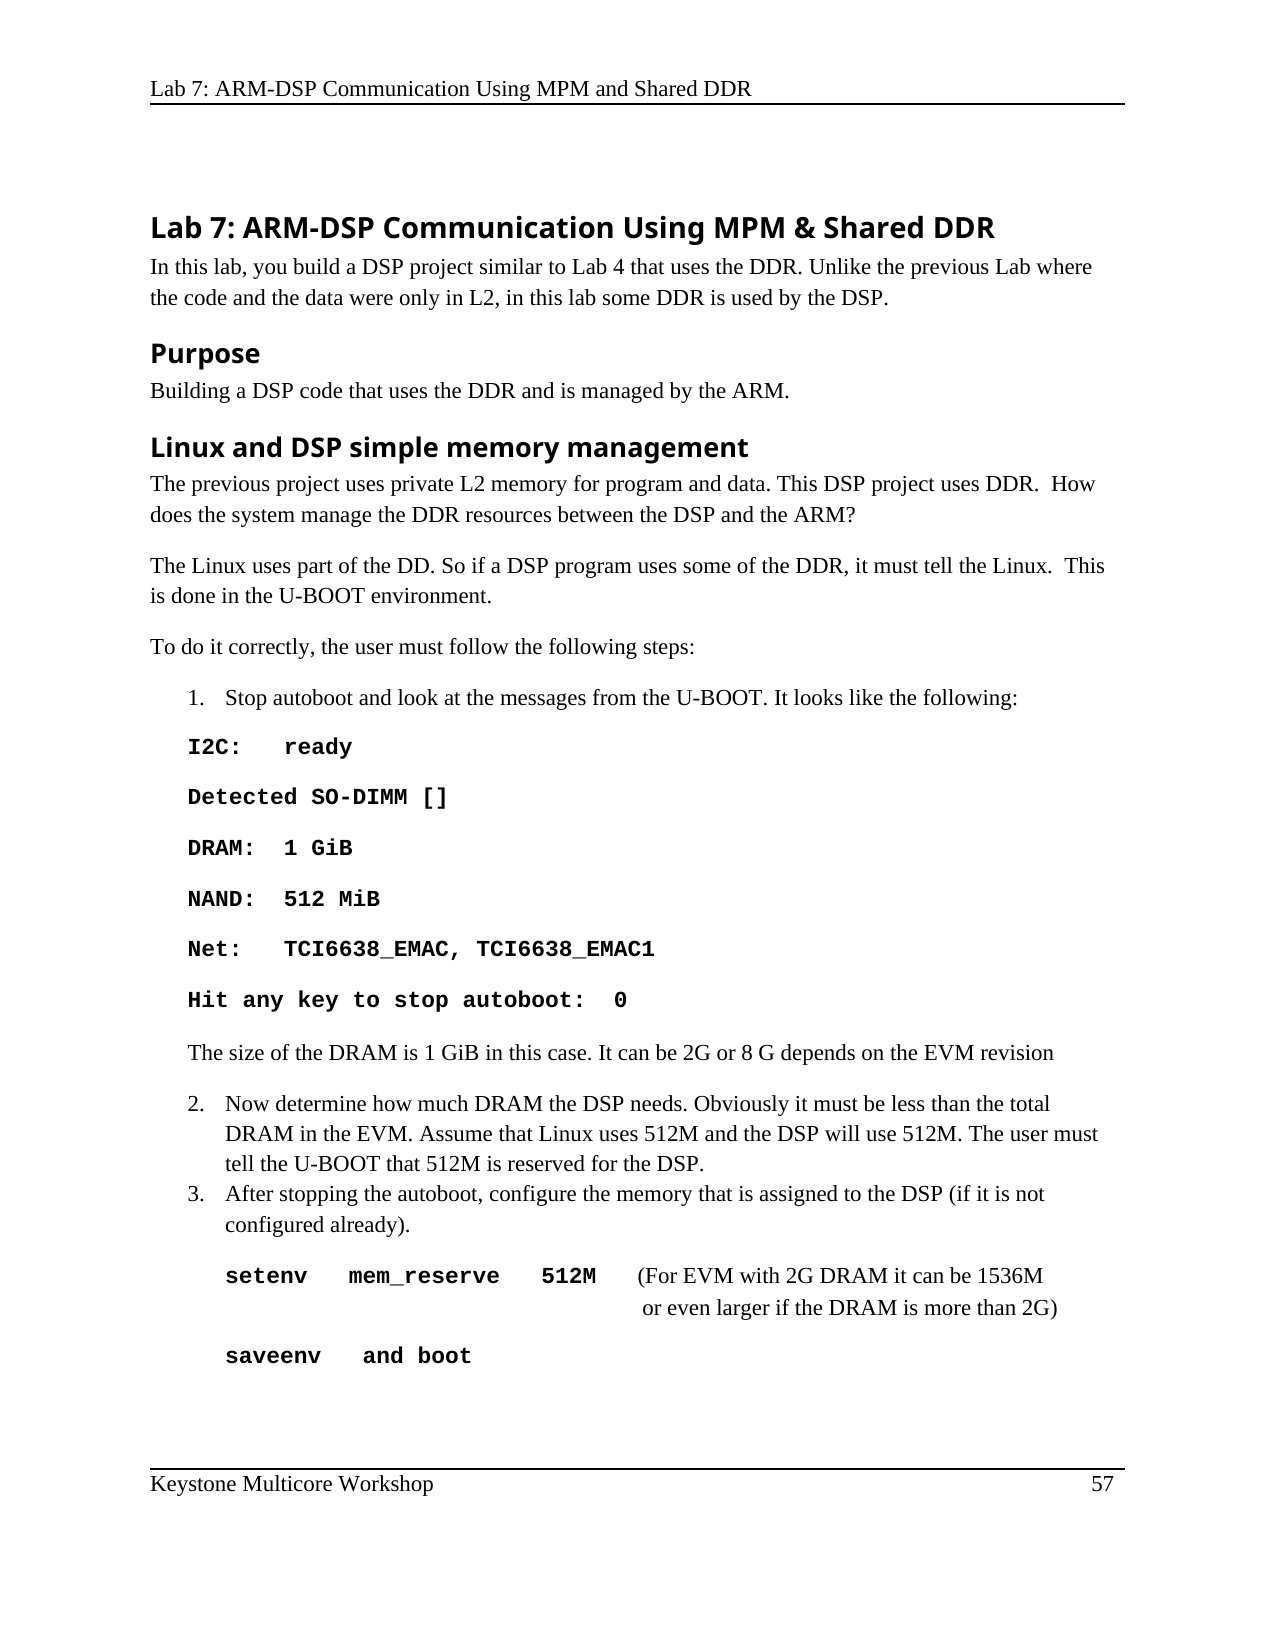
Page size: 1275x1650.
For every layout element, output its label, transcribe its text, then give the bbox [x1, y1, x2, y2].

list Now determine how much DRAM the DSP needs. Obviously it must be less than the total DRAM in the EVM. Assume that Linux uses 512M and the DSP will use 512M. The user must tell the U-BOOT that 512M is reserved for the DSP. [187, 1090, 1125, 1177]
text The size of the DRAM is 1 GiB in this case. It can be 2G or 8 G depends on the EVM revision [150, 1039, 1125, 1065]
subtitle Purpose [150, 334, 1125, 371]
text saveenv and boot [225, 1345, 1125, 1371]
text Hit any key to stop autoboot: 0 [187, 988, 1125, 1014]
subtitle Lab 7: ARM-DSP Communication Using MPM & Shared DDR [150, 208, 1125, 247]
text Net: TCI6638_EMAC, TCI6638_EMAC1 [187, 937, 1125, 963]
text The Linux uses part of the DD. So if a DSP program uses some of the DDR, it must tell the Linux. This is done in the U-BOOT environment. [150, 552, 1125, 608]
text NAND: 512 MiB [187, 887, 1125, 913]
text I2C: ready [187, 735, 1125, 761]
text DRAM: 1 GiB [187, 836, 1125, 862]
text Building a DSP code that uses the DDR and is managed by the ARM. [150, 377, 1125, 403]
text To do it correctly, the user must follow the following steps: [150, 633, 1125, 659]
text In this lab, you build a DSP project similar to Lab 4 that uses the DDR. Unlike the previous Lab where the code and the data were only in L2, in this lab some DDR is used by the DSP. [150, 253, 1125, 310]
list Stop autoboot and look at the messages from the U-BOOT. It looks like the following: [187, 684, 1125, 710]
text Detected SO-DIMM [] [187, 786, 1125, 812]
text The previous project uses private L2 memory for program and data. This DSP project uses DDR. How does the system manage the DDR resources between the DSP and the ARM? [150, 470, 1125, 527]
text setenv mem_reserve 512M (For EVM with 2G DRAM it can be 1536M or even larger if the DRAM is more than 2G) [225, 1262, 1125, 1320]
subtitle Linux and DSP simple memory management [150, 428, 1125, 465]
list After stopping the autoboot, configure the memory that is assigned to the DSP (if it is not configured already). [187, 1180, 1125, 1237]
